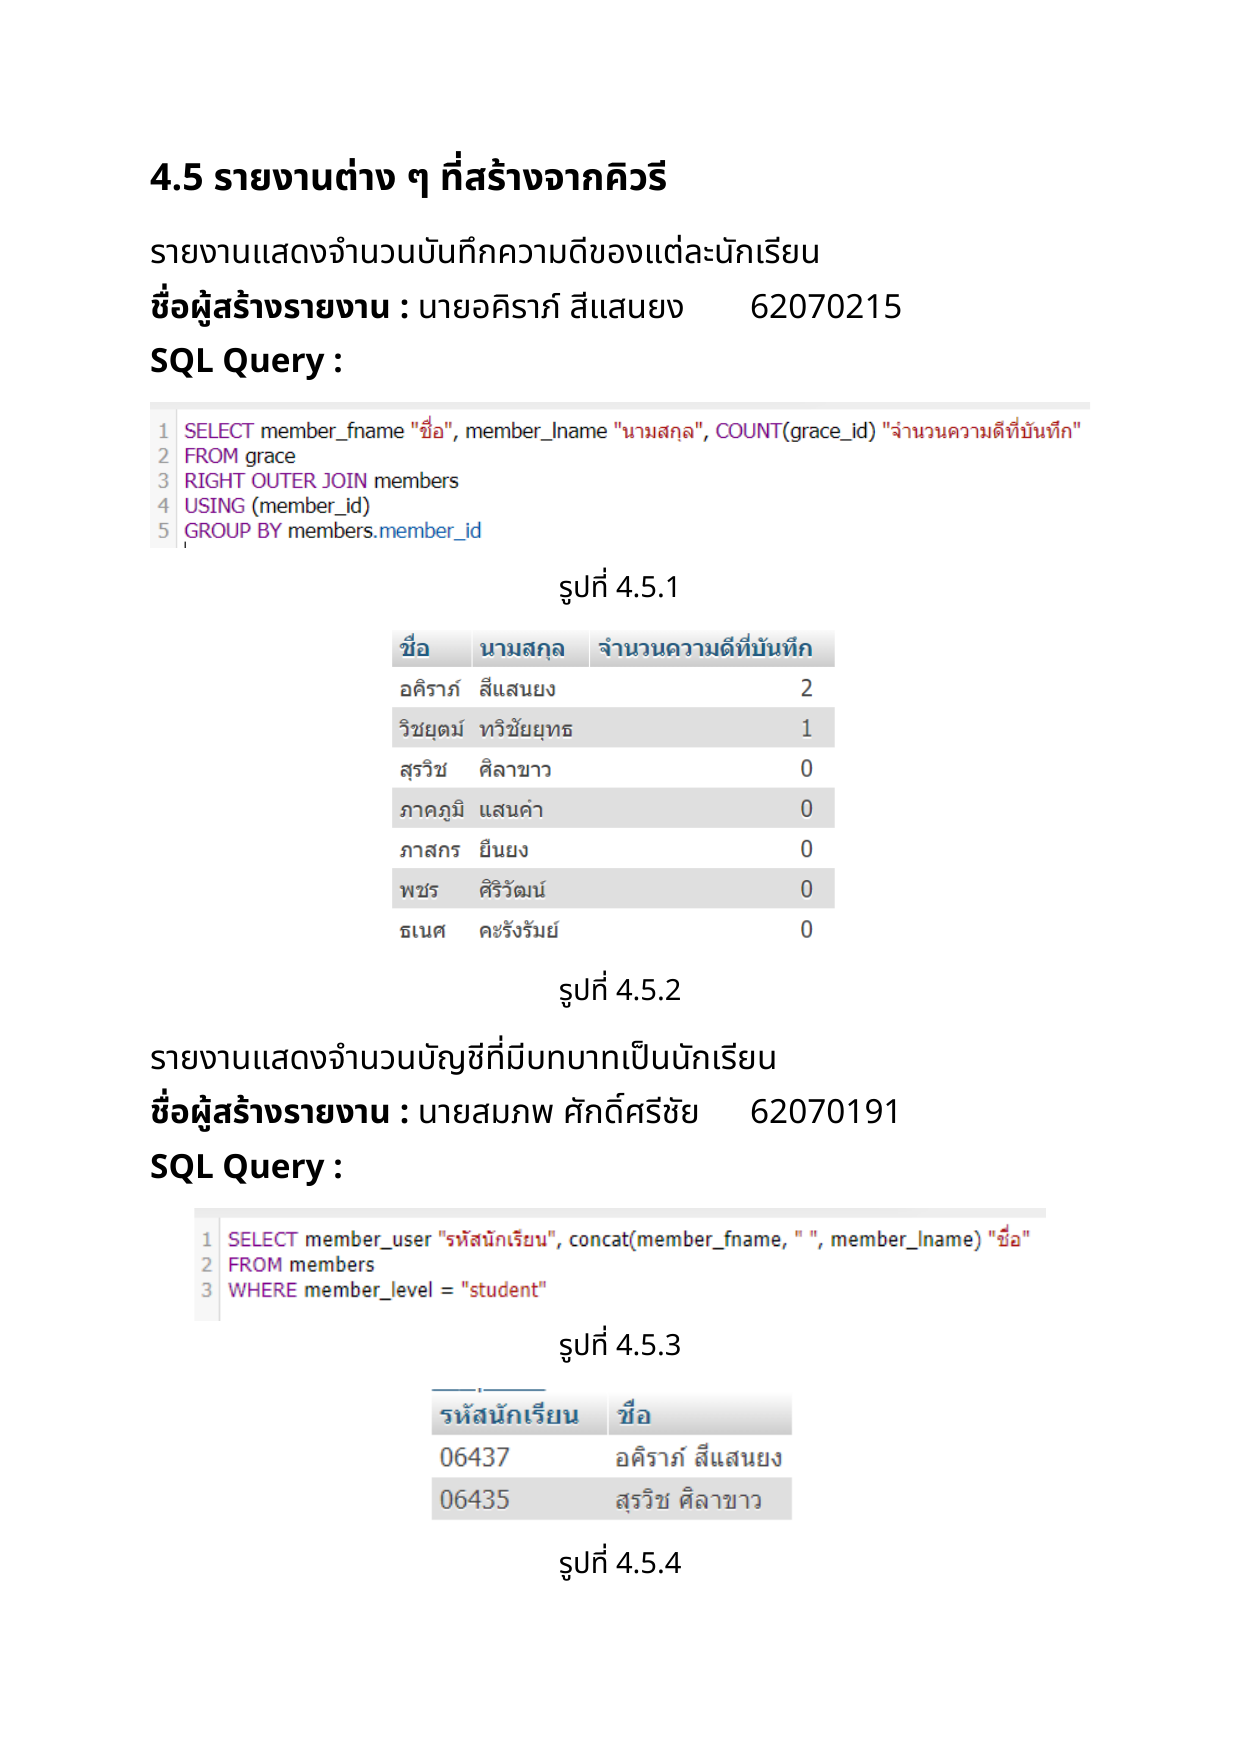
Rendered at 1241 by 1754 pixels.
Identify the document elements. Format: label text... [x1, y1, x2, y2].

picture [429, 1388, 811, 1539]
text 4.5 รายงานต่าง ๆ ที่สร้างจากคิวรี [150, 150, 1090, 207]
text รายงานแสดงจำนวนบันทึกความดีของแต่ละนักเรียน ชื่อผู้สร้างรายงาน : นายอคิราภ์ สีแสนยง 62070215 SQL Query : [150, 228, 1090, 382]
text รูปที่ 4.5.1 [150, 566, 1090, 611]
picture [150, 402, 1091, 548]
picture [390, 630, 850, 966]
picture [194, 1208, 1046, 1321]
text รายงานแสดงจำนวนบัญชีที่มีบทบาทเป็นนักเรียน ชื่อผู้สร้างรายงาน : นายสมภพ ศักดิ์ศรีชัย 62070191 SQL Query : [150, 1034, 1090, 1188]
